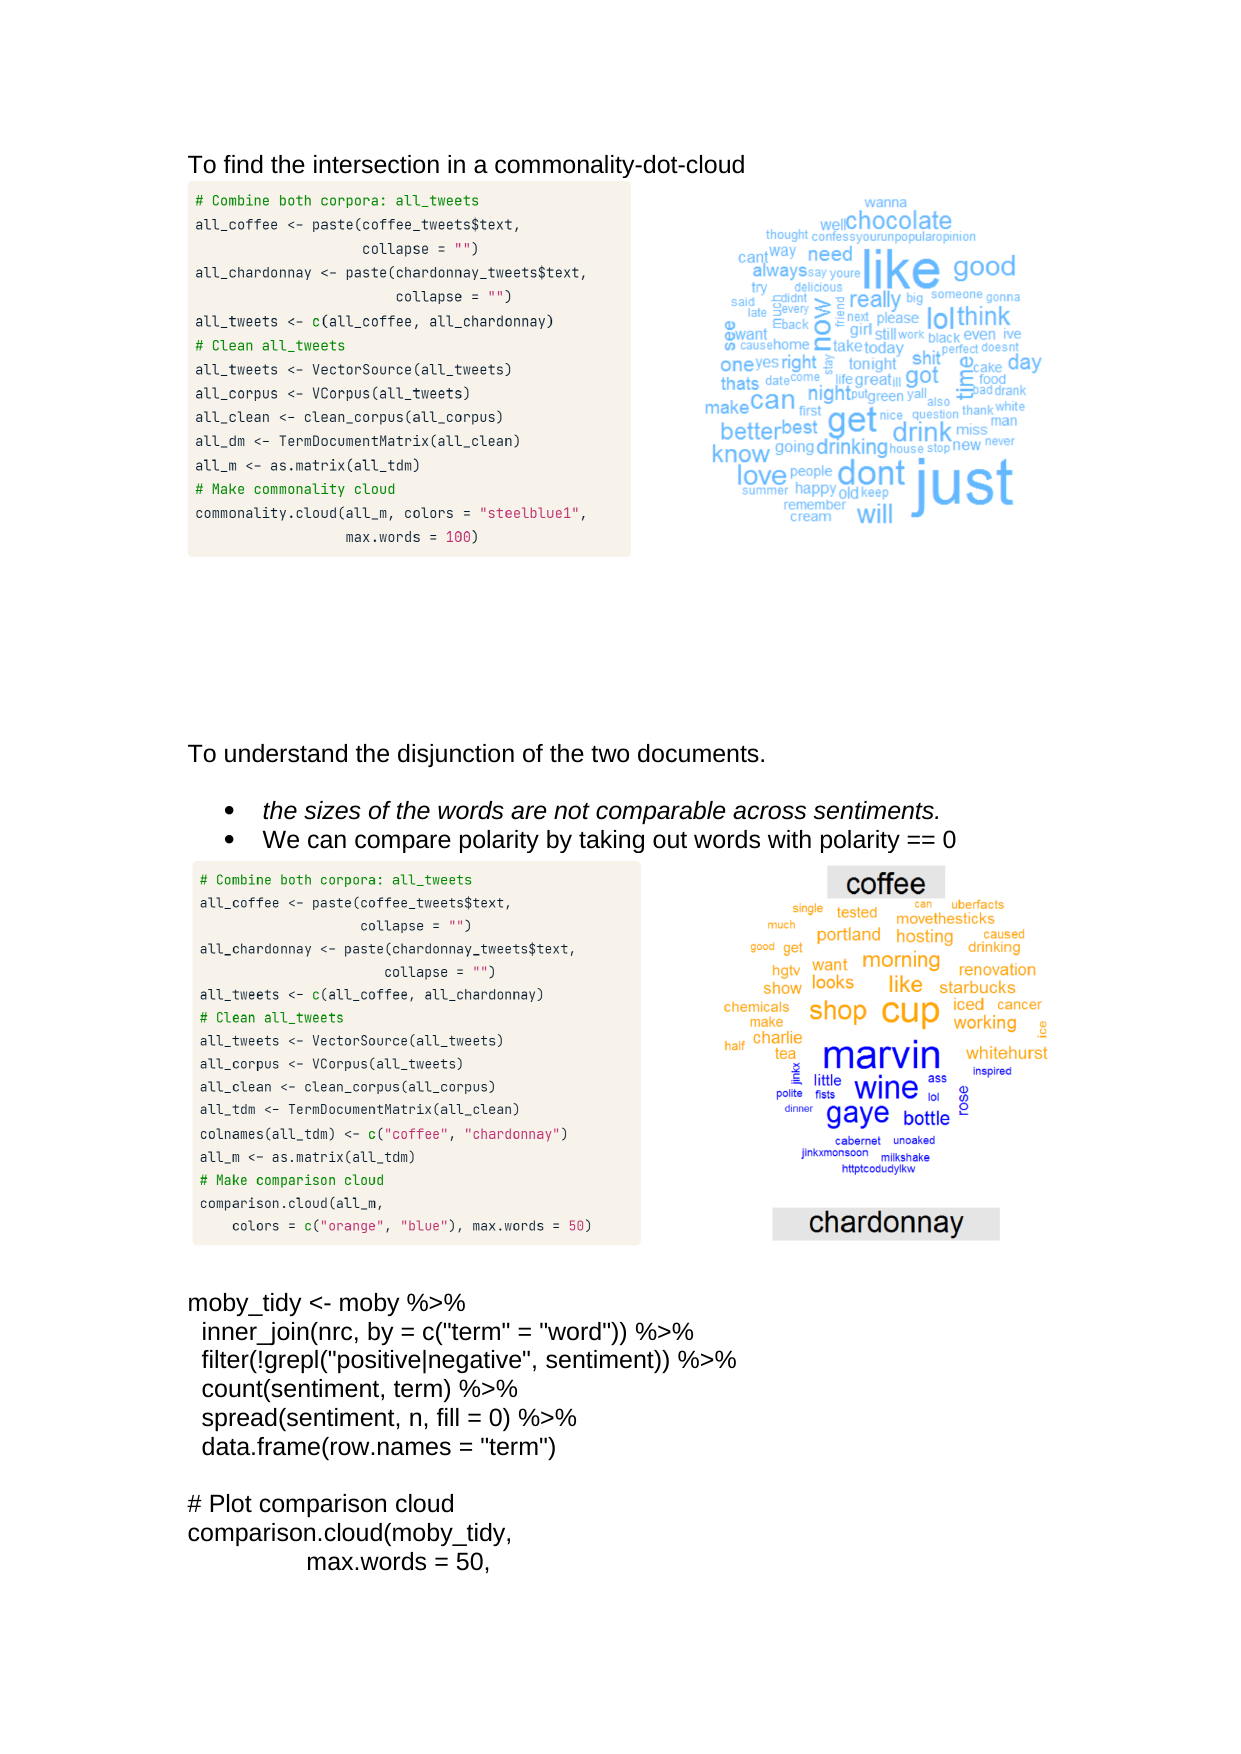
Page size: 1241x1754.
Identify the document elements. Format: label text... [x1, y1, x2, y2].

text filter(!grepl("positive|negative", sentiment)) %>% [187, 1345, 1053, 1374]
text comparison.cloud(moby_tidy, [187, 1518, 1053, 1547]
picture [187, 853, 1053, 1260]
text moby_tidy <- moby %>% [187, 1288, 1053, 1317]
text data.frame(row.names = "term") [187, 1432, 1053, 1460]
text To find the intersection in a commonality-dot-cloud [187, 150, 1053, 178]
list the sizes of the words are not comparable across sentiments. [225, 796, 1053, 825]
text max.words = 50, [187, 1547, 1053, 1575]
text # Plot comparison cloud [187, 1489, 1053, 1518]
text count(sentiment, term) %>% [187, 1374, 1053, 1403]
text inner_join(nrc, by = c("term" = "word")) %>% [187, 1317, 1053, 1345]
text To understand the disjunction of the two documents. [187, 739, 1053, 767]
list We can compare polarity by taking out words with polarity == 0 [225, 825, 1053, 853]
text spread(sentiment, n, fill = 0) %>% [187, 1403, 1053, 1432]
picture [187, 178, 1053, 567]
